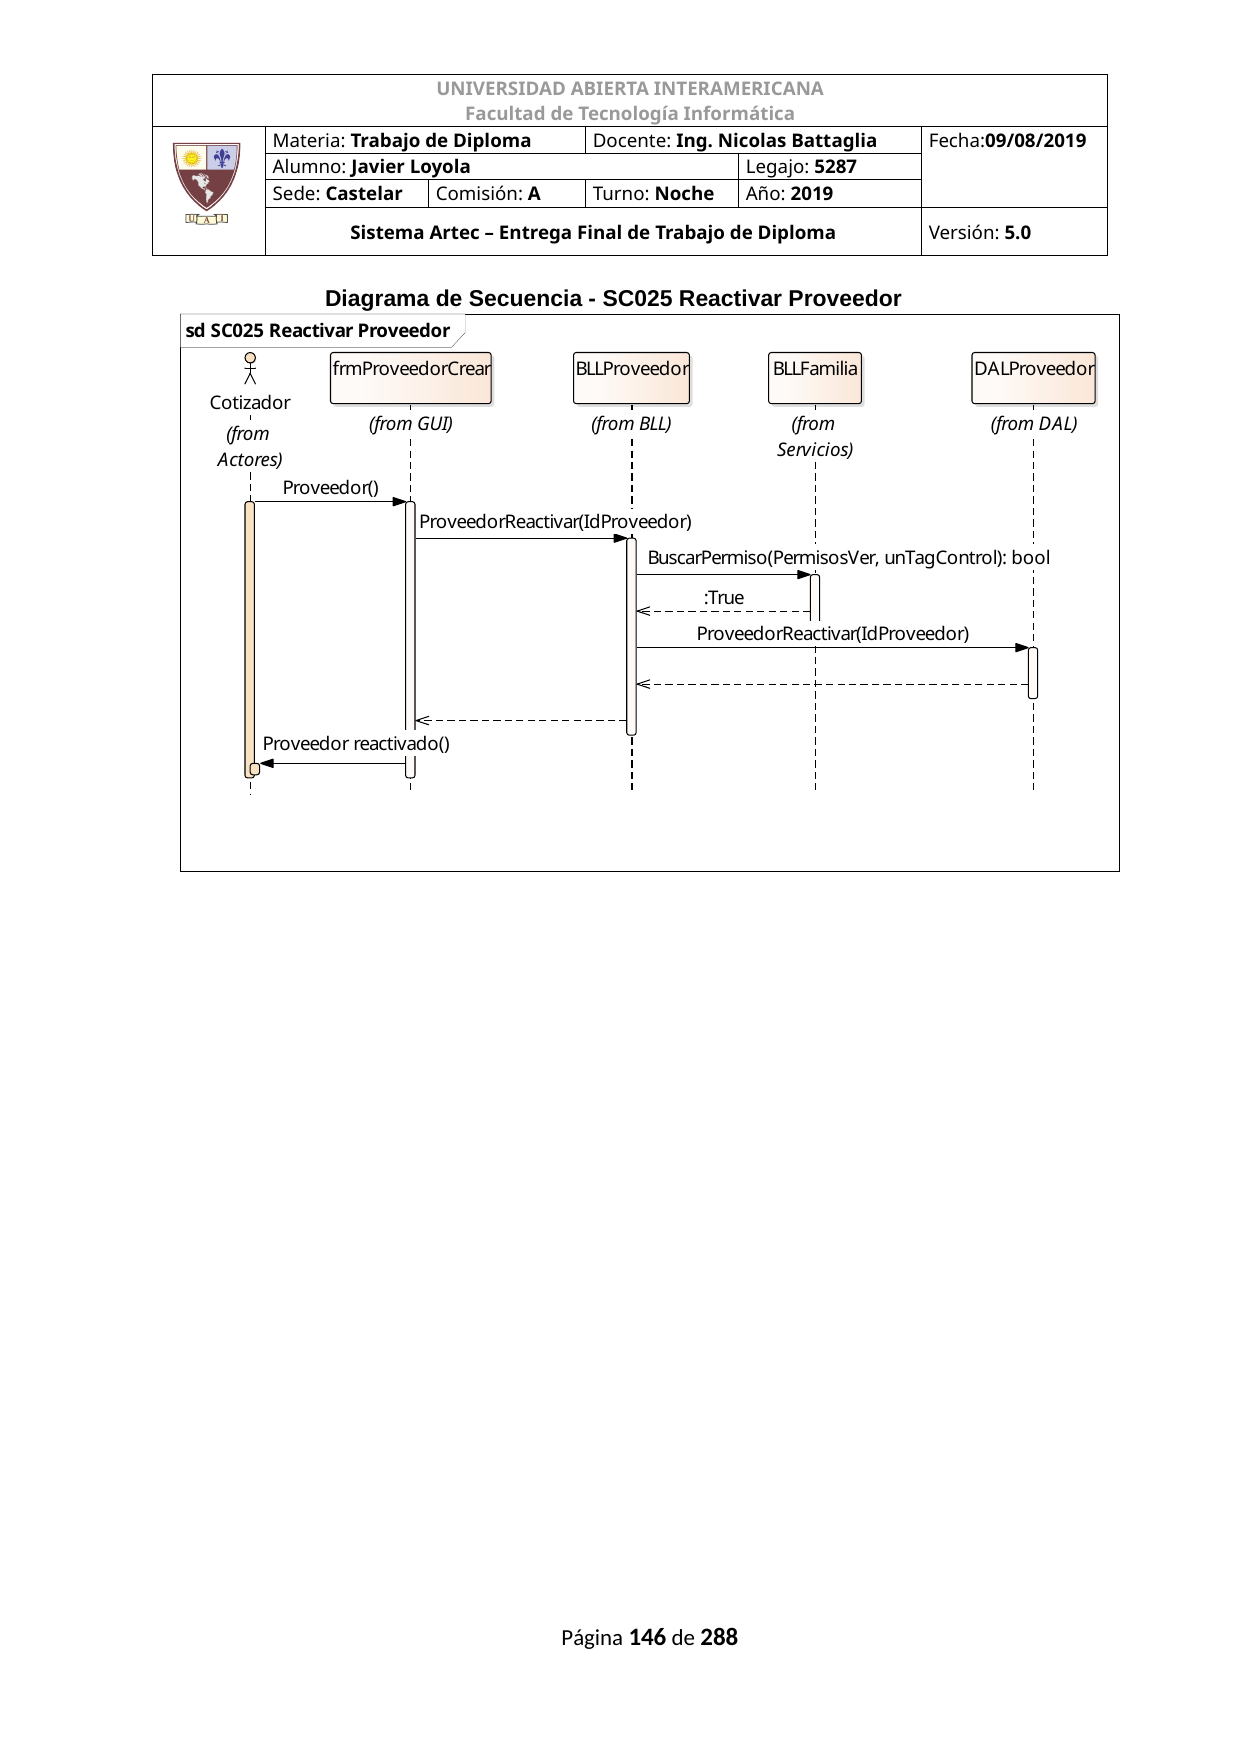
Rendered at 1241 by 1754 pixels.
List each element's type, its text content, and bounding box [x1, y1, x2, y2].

picture [157, 136, 257, 228]
text Diagrama de Secuencia - SC025 Reactivar Proveedor [325, 284, 1122, 311]
